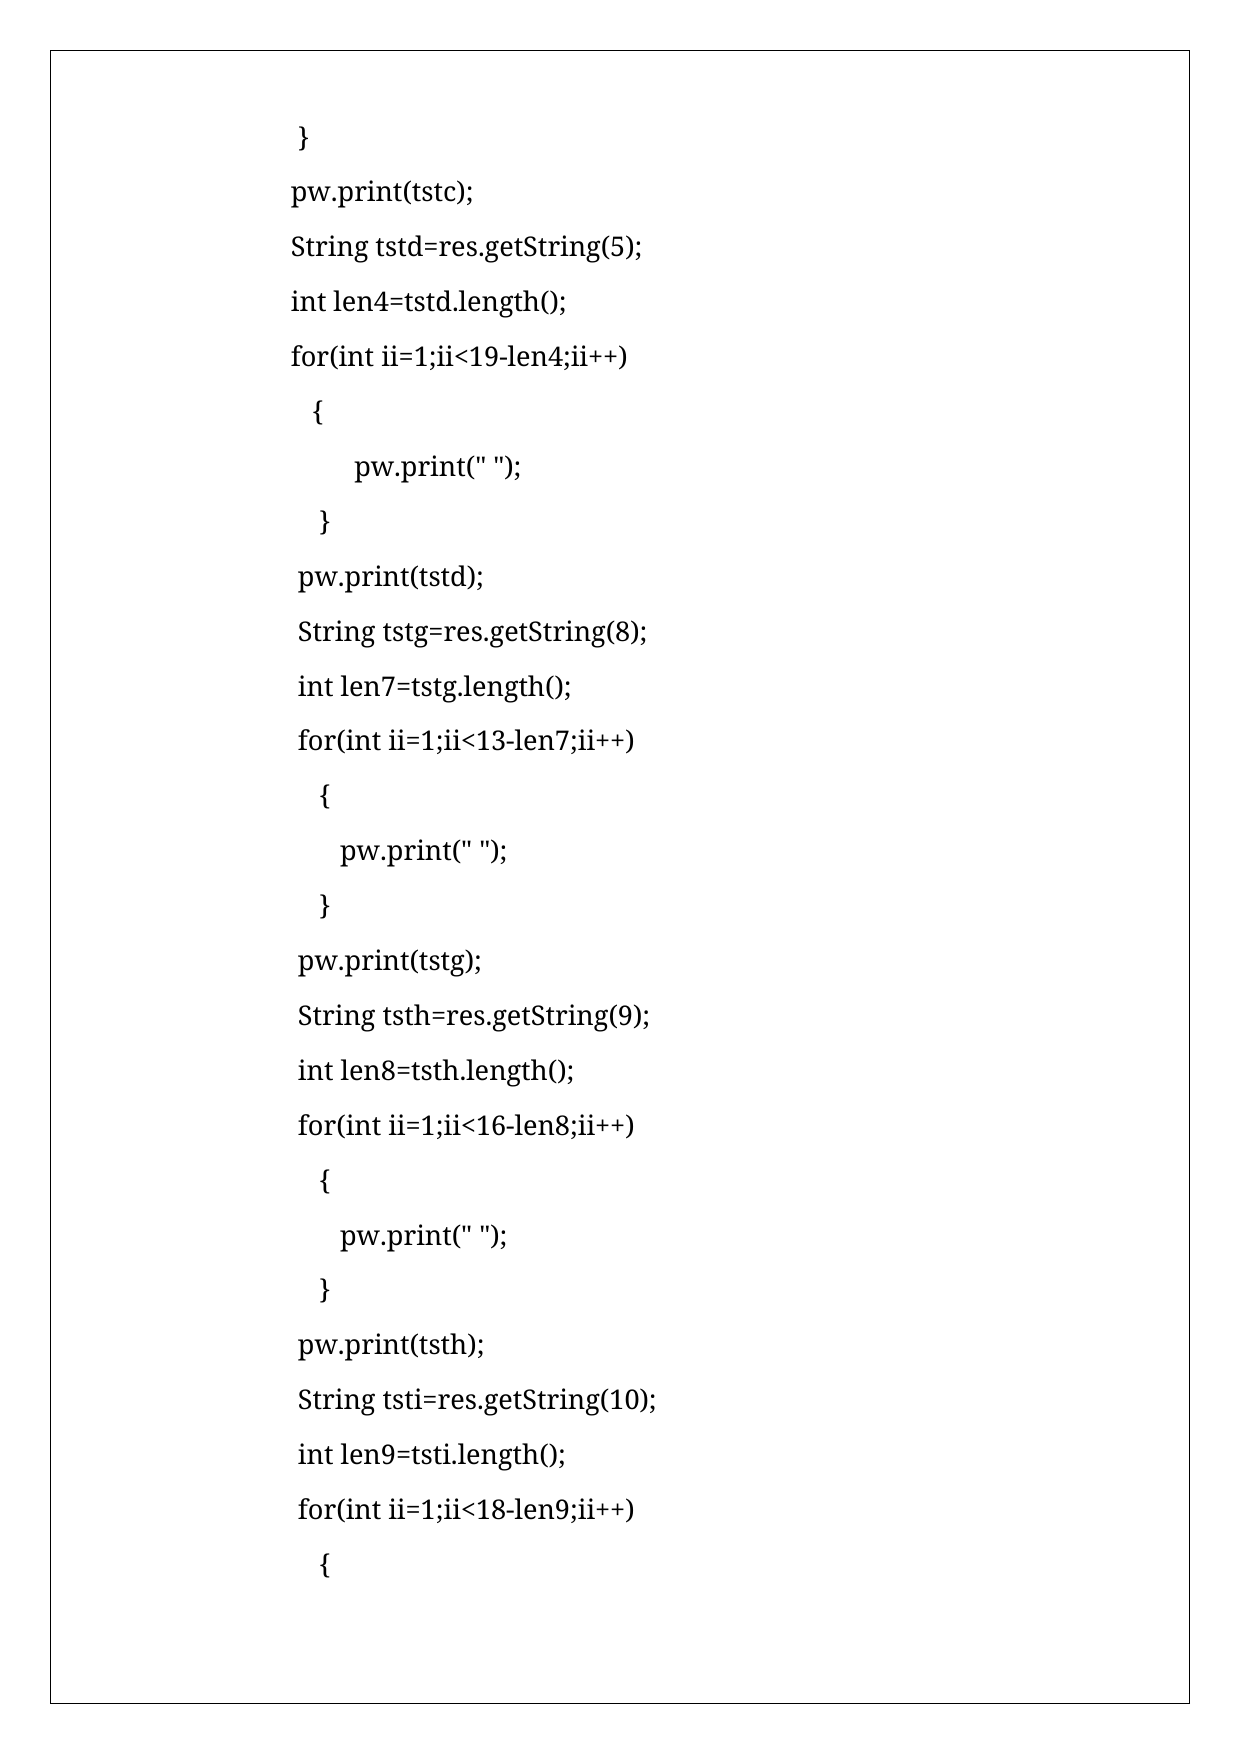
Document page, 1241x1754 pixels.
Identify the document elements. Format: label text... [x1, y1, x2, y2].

text { [150, 392, 1152, 429]
text for(int ii=1;ii<16-len8;ii++) [150, 1106, 1152, 1143]
text int len9=tsti.length(); [150, 1436, 1152, 1472]
text for(int ii=1;ii<13-len7;ii++) [150, 722, 1152, 759]
text pw.print(tsth); [150, 1326, 1152, 1363]
text int len4=tstd.length(); [150, 283, 1152, 319]
text pw.print(" "); [150, 832, 1152, 868]
text String tstg=res.getString(8); [150, 612, 1152, 649]
text } [150, 887, 1152, 923]
text String tstd=res.getString(5); [150, 228, 1152, 265]
text { [150, 1161, 1152, 1198]
text String tsti=res.getString(10); [150, 1381, 1152, 1417]
text pw.print(tstg); [150, 941, 1152, 978]
text pw.print(tstc); [150, 173, 1152, 210]
text pw.print(" "); [150, 447, 1152, 484]
text String tsth=res.getString(9); [150, 996, 1152, 1033]
text } [150, 1271, 1152, 1308]
text { [150, 777, 1152, 814]
text pw.print(tstd); [150, 557, 1152, 594]
text int len7=tstg.length(); [150, 667, 1152, 704]
text } [150, 502, 1152, 539]
text for(int ii=1;ii<18-len9;ii++) [150, 1490, 1152, 1527]
text { [150, 1545, 1152, 1582]
text for(int ii=1;ii<19-len4;ii++) [150, 338, 1152, 374]
text int len8=tsth.length(); [150, 1051, 1152, 1088]
text } [150, 118, 1152, 155]
text pw.print(" "); [150, 1216, 1152, 1253]
